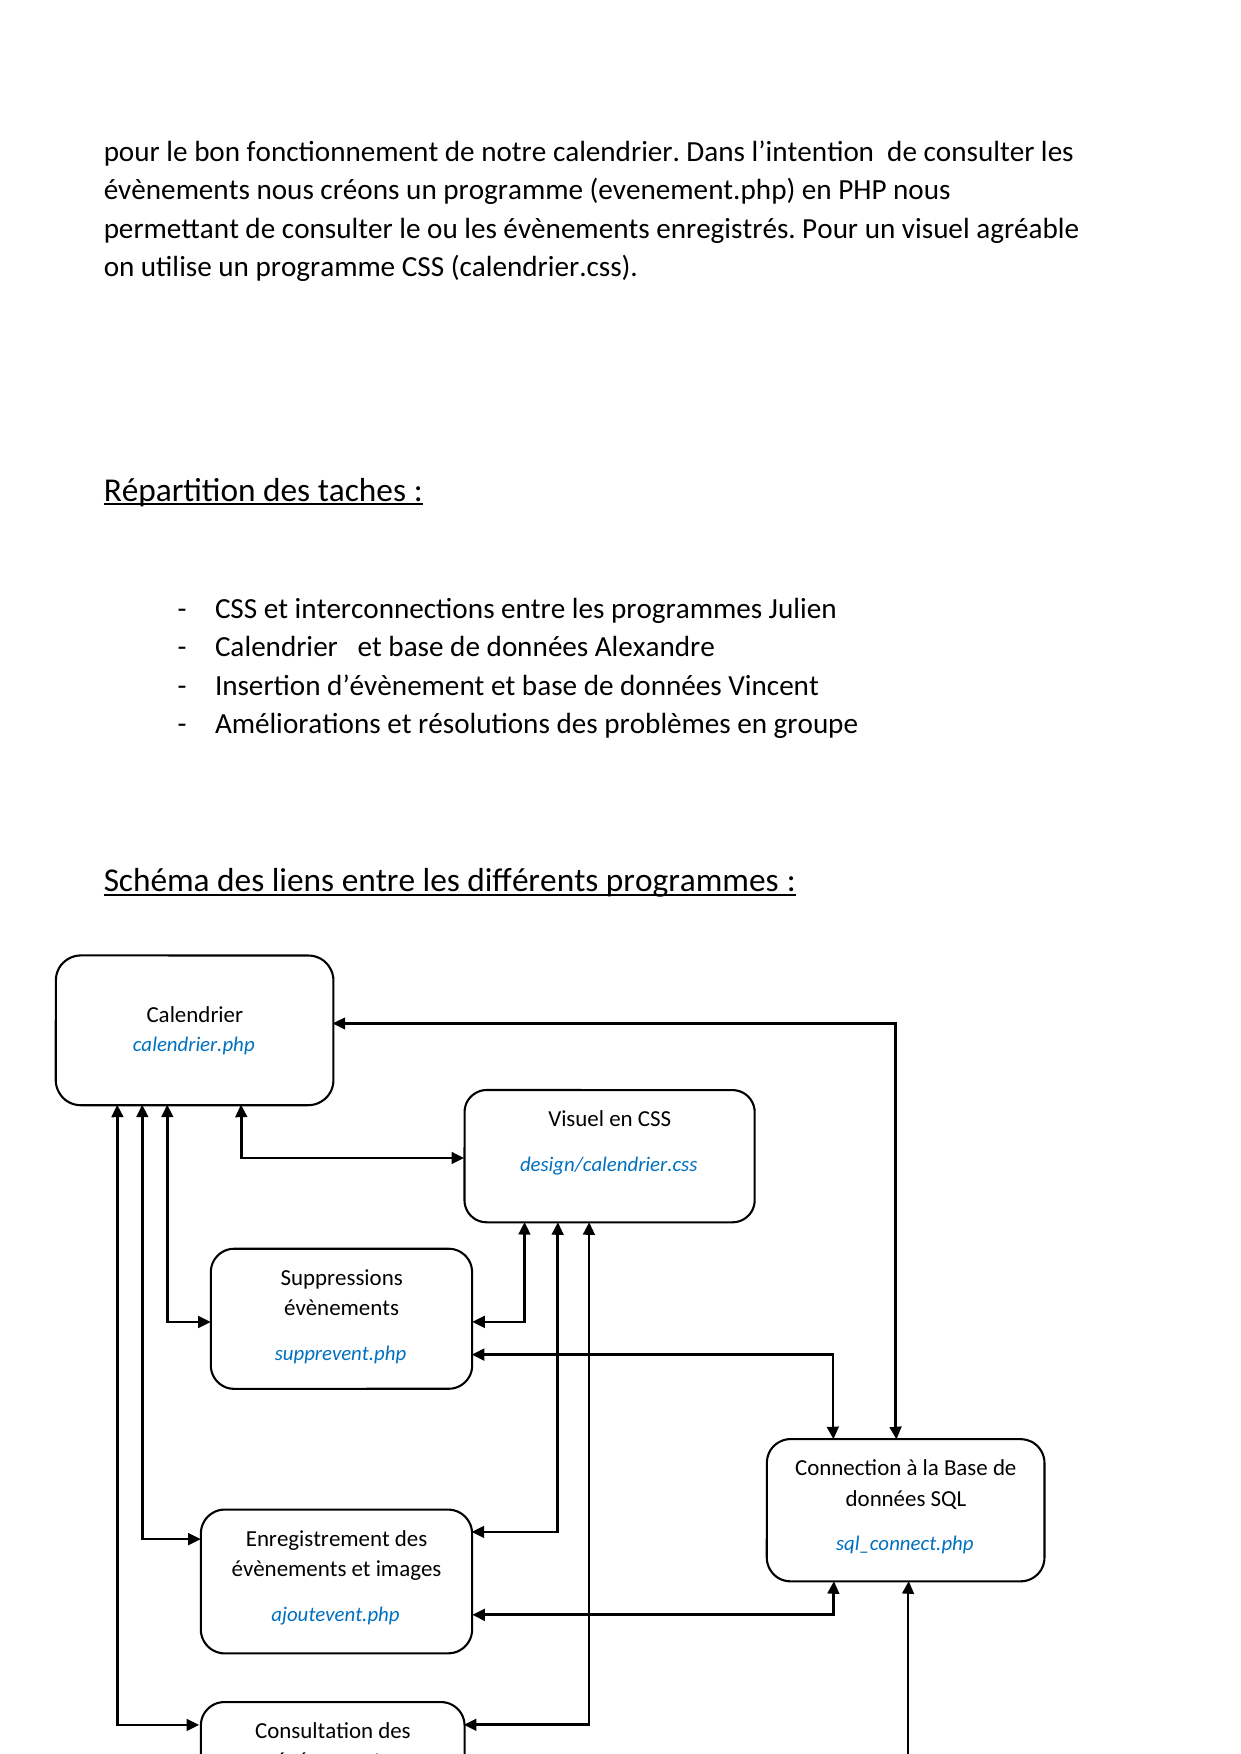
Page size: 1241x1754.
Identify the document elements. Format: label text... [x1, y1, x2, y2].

list Insertion d’évènement et base de données Vincent [177, 667, 1093, 702]
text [103, 133, 1093, 284]
text Répartition des taches : [103, 469, 1093, 509]
text Schéma des liens entre les différents programmes : [103, 859, 1093, 900]
list CSS et interconnections entre les programmes Julien [177, 590, 1093, 626]
list Améliorations et résolutions des problèmes en groupe [177, 705, 1093, 741]
list Calendrier et base de données Alexandre [177, 628, 1093, 664]
